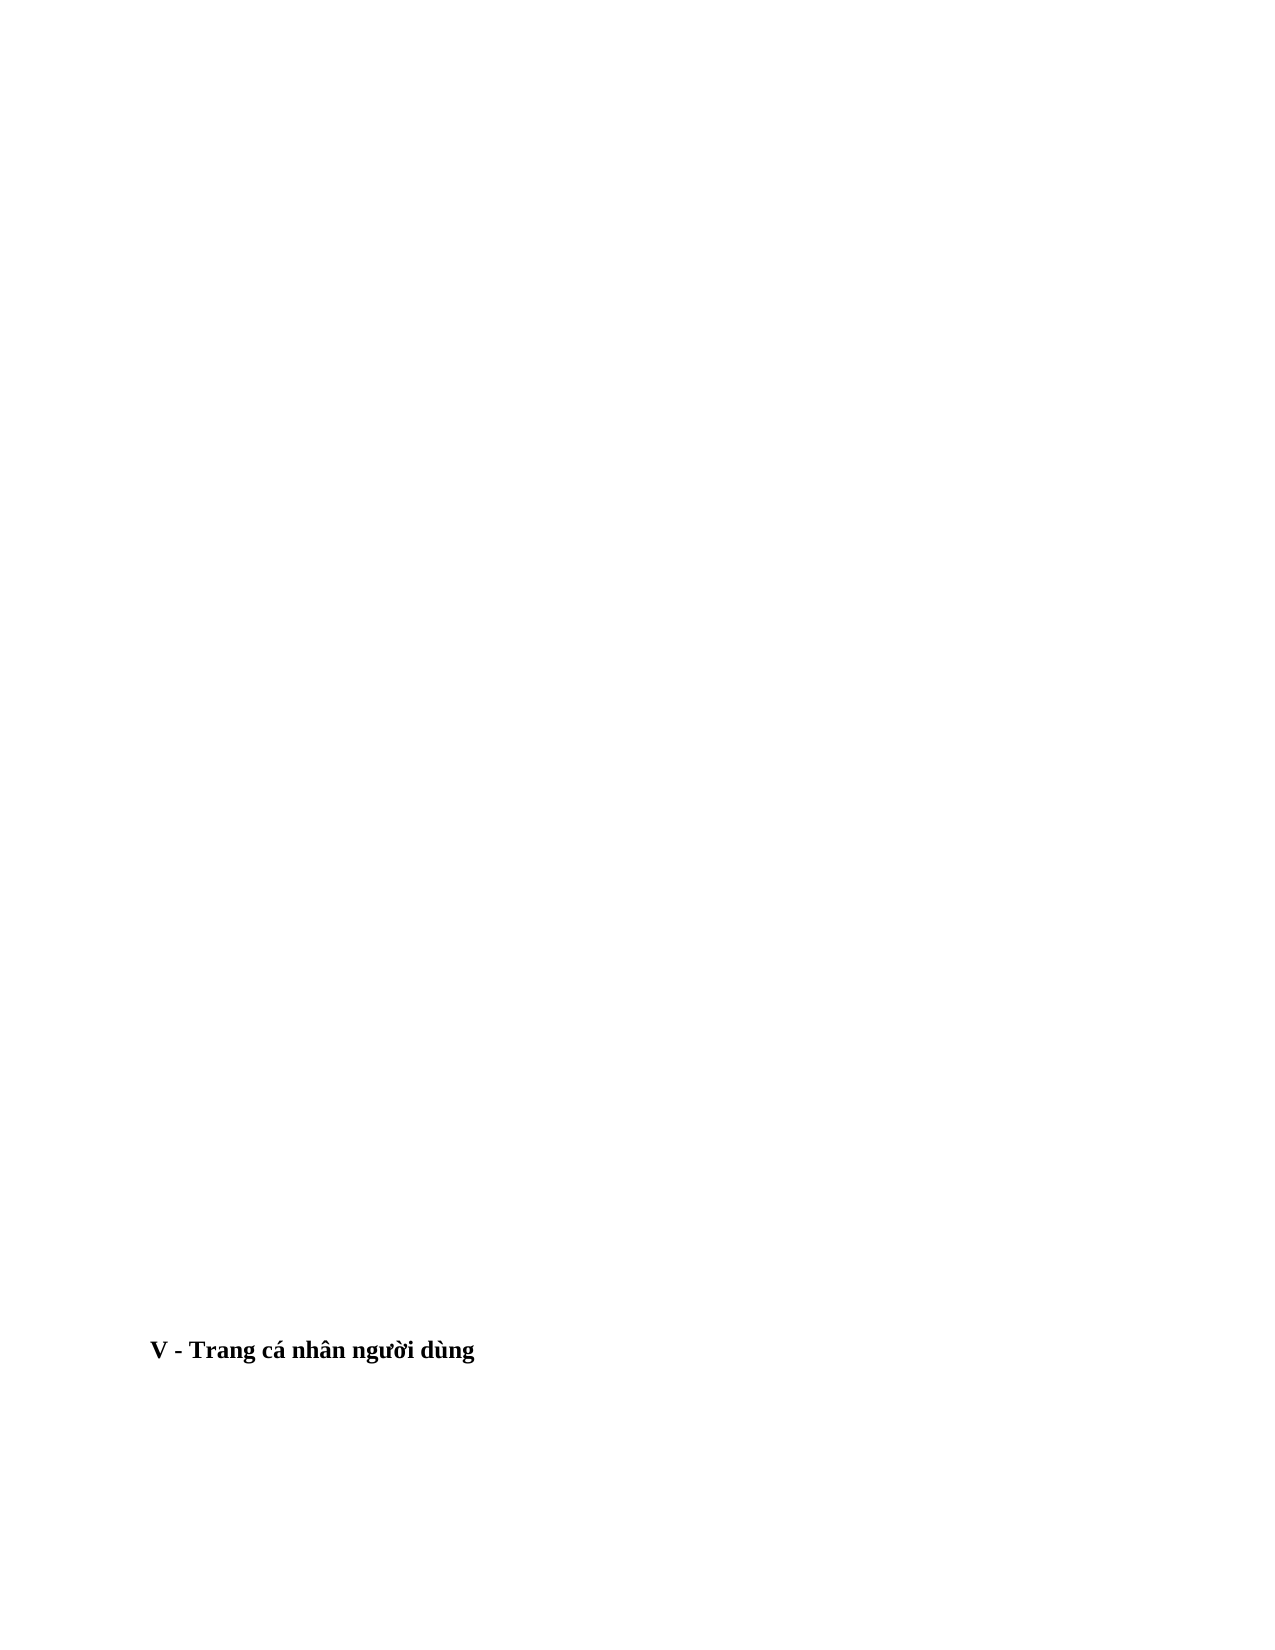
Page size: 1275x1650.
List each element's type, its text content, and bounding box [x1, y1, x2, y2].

text V - Trang cá nhân người dùng [150, 1335, 1125, 1363]
